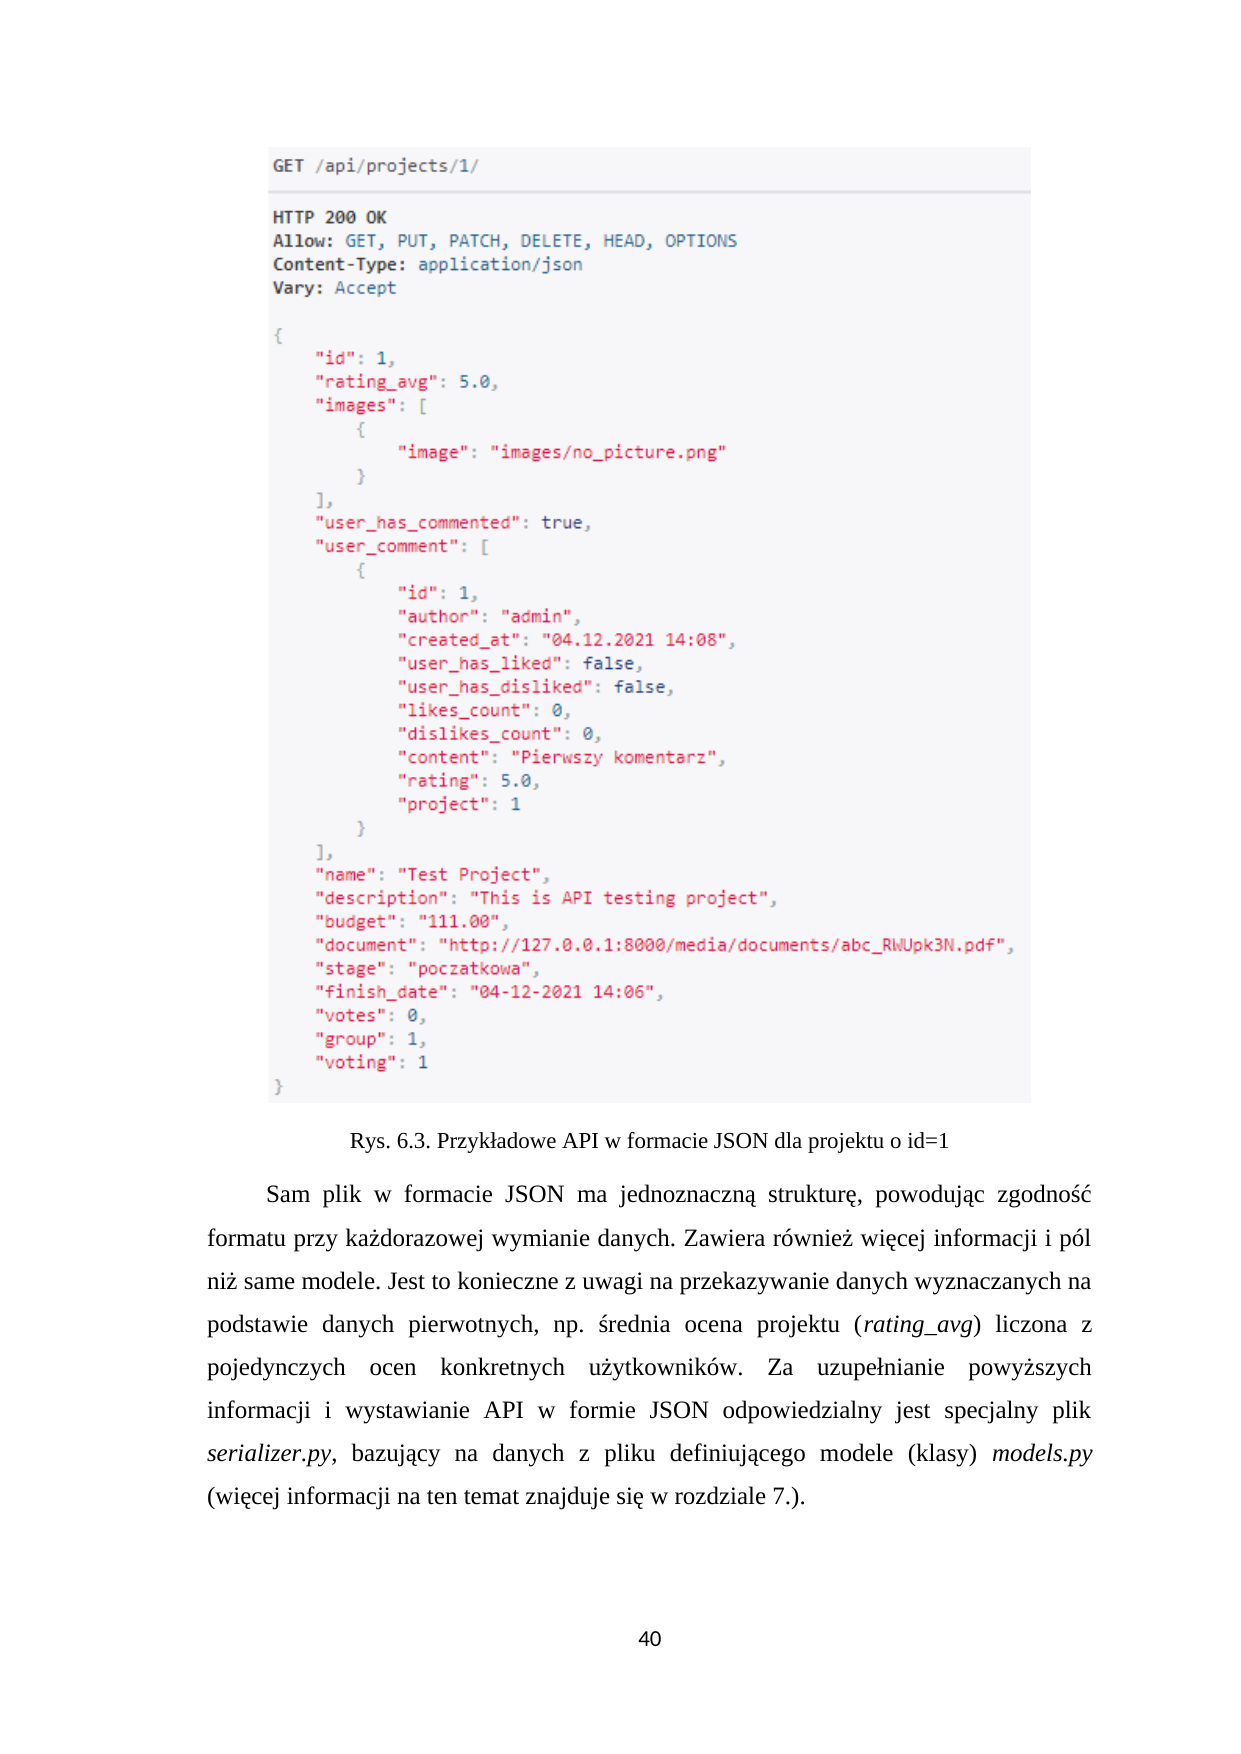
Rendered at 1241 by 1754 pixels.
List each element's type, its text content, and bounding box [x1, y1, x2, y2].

picture [268, 147, 1031, 1103]
text Rys. 6.3. Przykładowe API w formacie JSON dla projektu o id=1 [207, 1127, 1092, 1154]
text Sam plik w formacie JSON ma jednoznaczną strukturę, powodując zgodność formatu przy każdorazowej wymianie danych. Zawiera również więcej informacji i pól niż same modele. Jest to konieczne z uwagi na przekazywanie danych wyznaczanych na podstawie danych pierwotnych, np. średnia ocena projektu (rating_avg) liczona z pojedynczych ocen konkretnych użytkowników. Za uzupełnianie powyższych informacji i wystawianie API w formie JSON odpowiedzialny jest specjalny plik serializer.py, bazujący na danych z pliku definiującego modele (klasy) models.py (więcej informacji na ten temat znajduje się w rozdziale 7.). [207, 1179, 1092, 1510]
